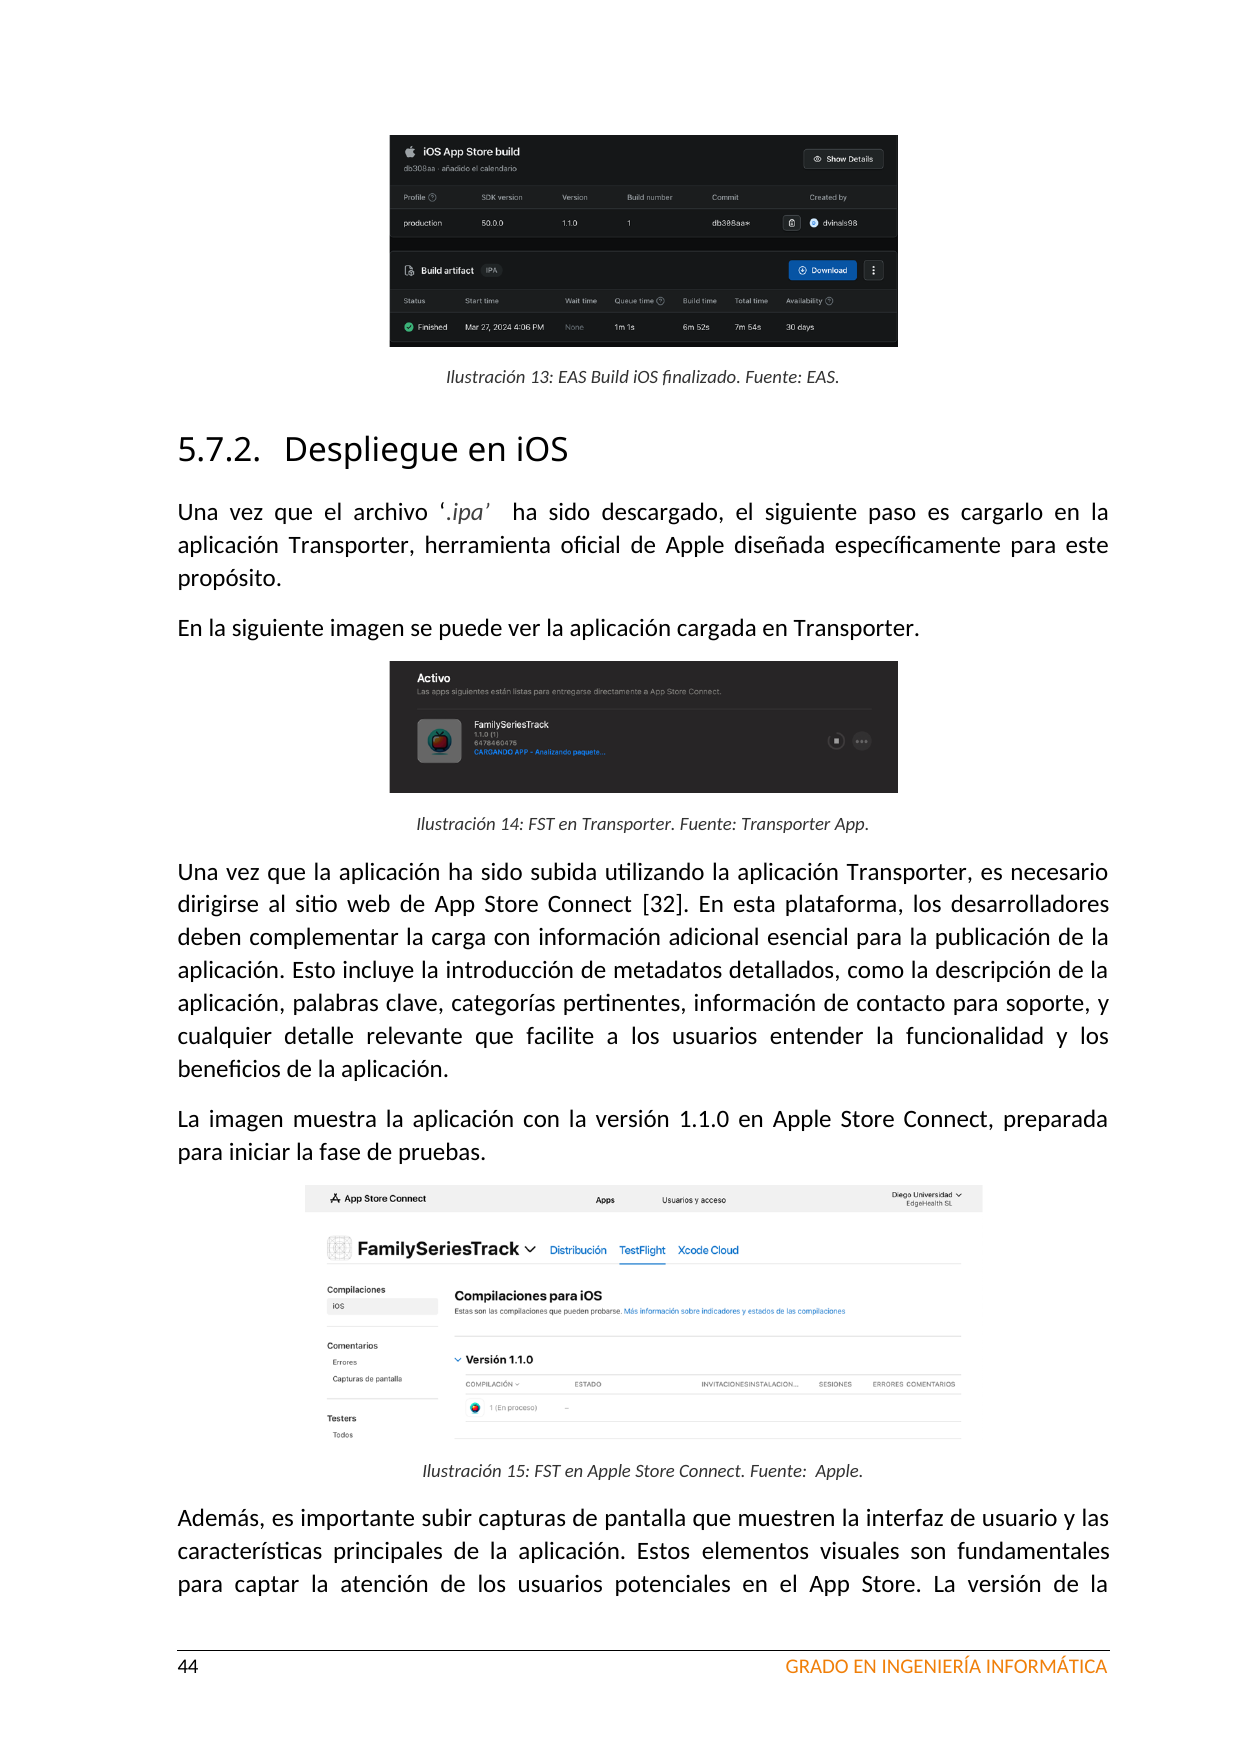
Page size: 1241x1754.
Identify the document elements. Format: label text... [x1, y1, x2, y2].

subtitle Despliegue en iOS [177, 426, 1110, 471]
text Una vez que la aplicación ha sido subida utilizando la aplicación Transporter, es necesario dirigirse al sitio web de App Store Connect. En esta plataforma, los desarrolladores deben complementar la carga con información adicional esencial para la publicación de la aplicación. Esto incluye la introducción de metadatos detallados, como la descripción de la aplicación, palabras clave, categorías pertinentes, información de contacto para soporte, y cualquier detalle relevante que facilite a los usuarios entender la funcionalidad y los beneficios de la aplicación. [177, 856, 1110, 1084]
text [177, 1502, 1110, 1599]
text Ilustración 15: FST en Apple Store Connect. Fuente: Apple. [177, 1459, 1110, 1482]
text La imagen muestra la aplicación con la versión 1.1.0 en Apple Store Connect, preparada para iniciar la fase de pruebas. [177, 1103, 1110, 1166]
text Una vez que el archivo ‘.ipa’ ha sido descargado, el siguiente paso es cargarlo en la aplicación Transporter, herramienta oficial de Apple diseñada específicamente para este propósito. [177, 496, 1110, 593]
picture [305, 1185, 983, 1440]
picture [389, 135, 898, 347]
text En la siguiente imagen se puede ver la aplicación cargada en Transporter. [177, 612, 1110, 642]
text Ilustración 14: FST en Transporter. Fuente: Transporter App. [177, 812, 1110, 835]
text Ilustración 13: EAS Build iOS finalizado. Fuente: EAS. [177, 365, 1110, 388]
picture [389, 661, 898, 793]
